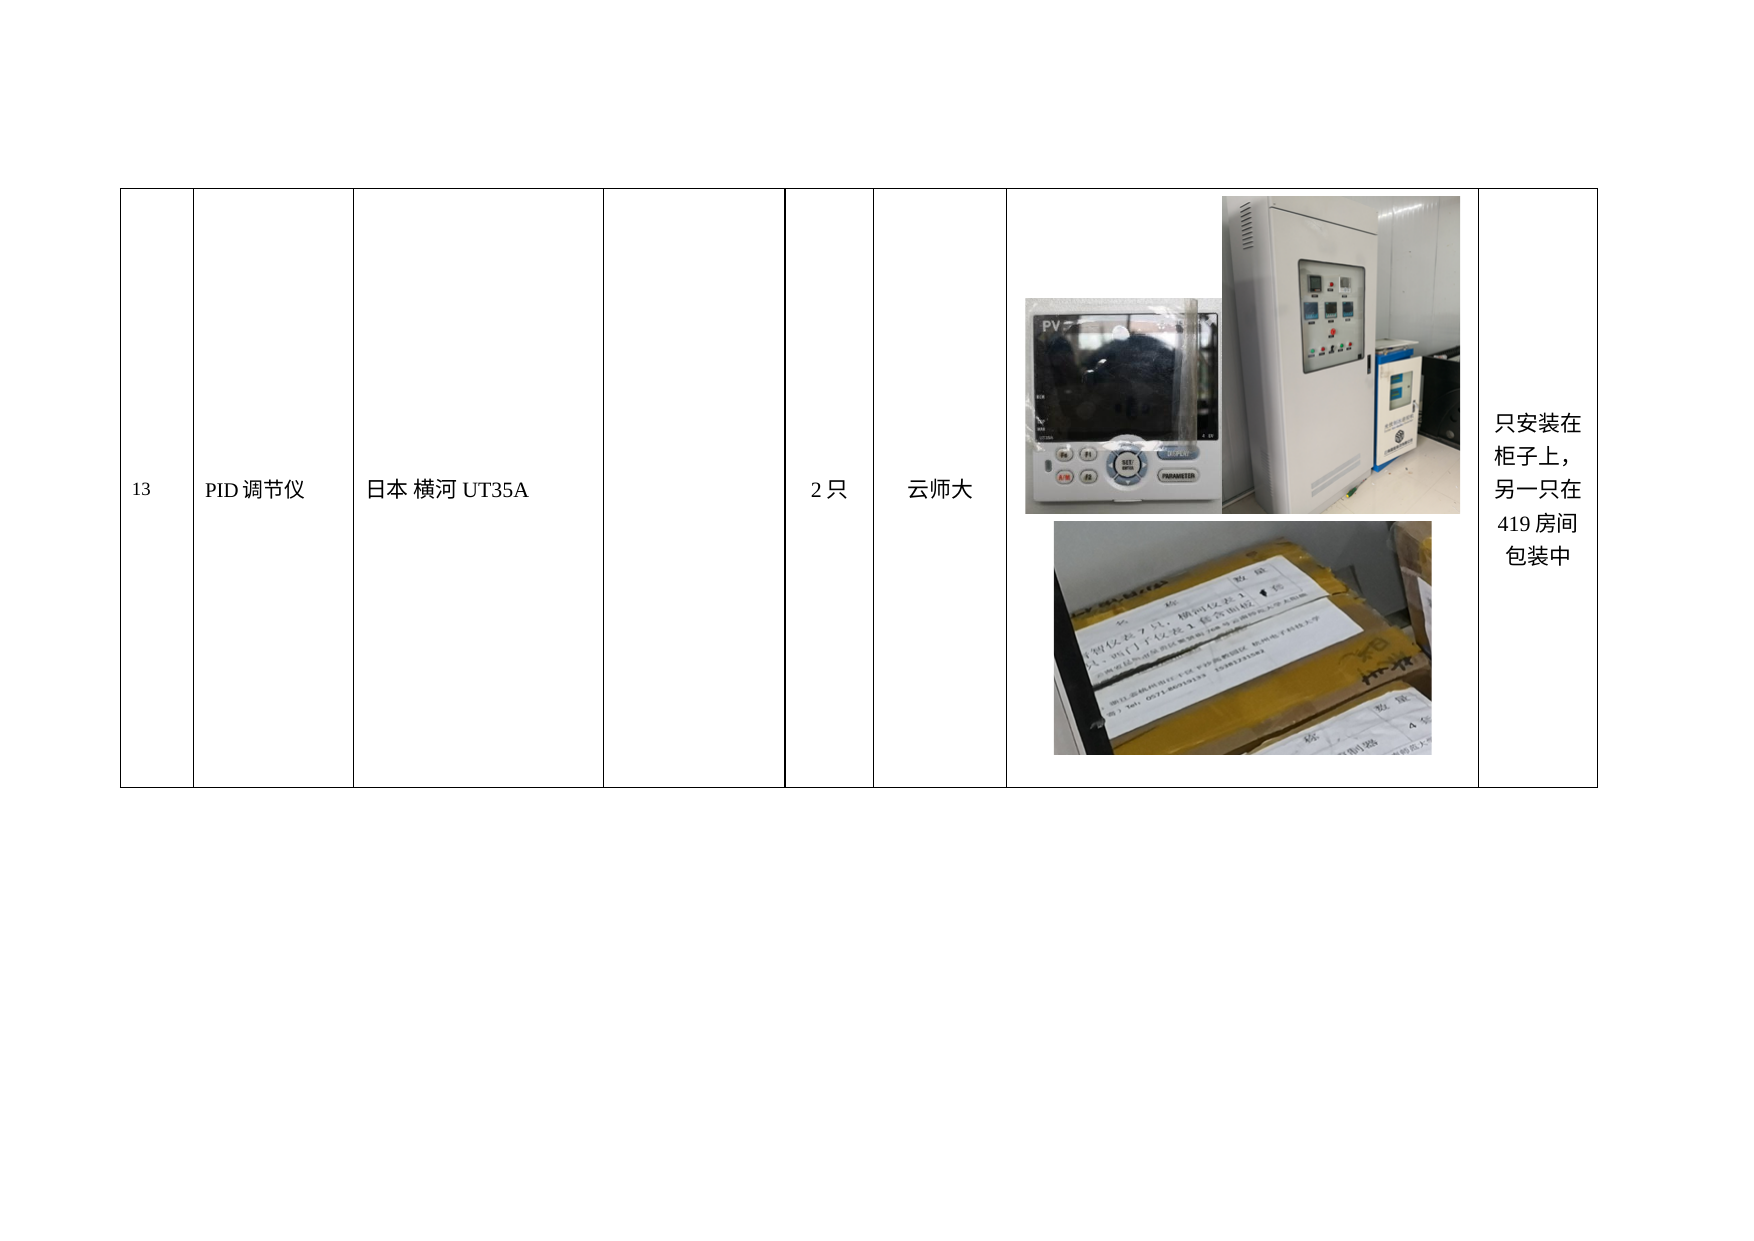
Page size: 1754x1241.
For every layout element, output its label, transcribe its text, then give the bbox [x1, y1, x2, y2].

table_cell 2只 [786, 189, 873, 787]
table_cell 只安装在柜子上，另一只在419房间包装中 [1479, 189, 1597, 787]
table_cell 云师大 [874, 189, 1006, 787]
picture [1025, 196, 1461, 514]
table_cell [1007, 189, 1478, 787]
table_cell PID调节仪 [194, 189, 353, 787]
table_cell 日本 横河 UT35A [354, 189, 603, 787]
table_cell [604, 189, 784, 787]
picture [1053, 521, 1432, 755]
table_cell 13 [121, 189, 193, 787]
